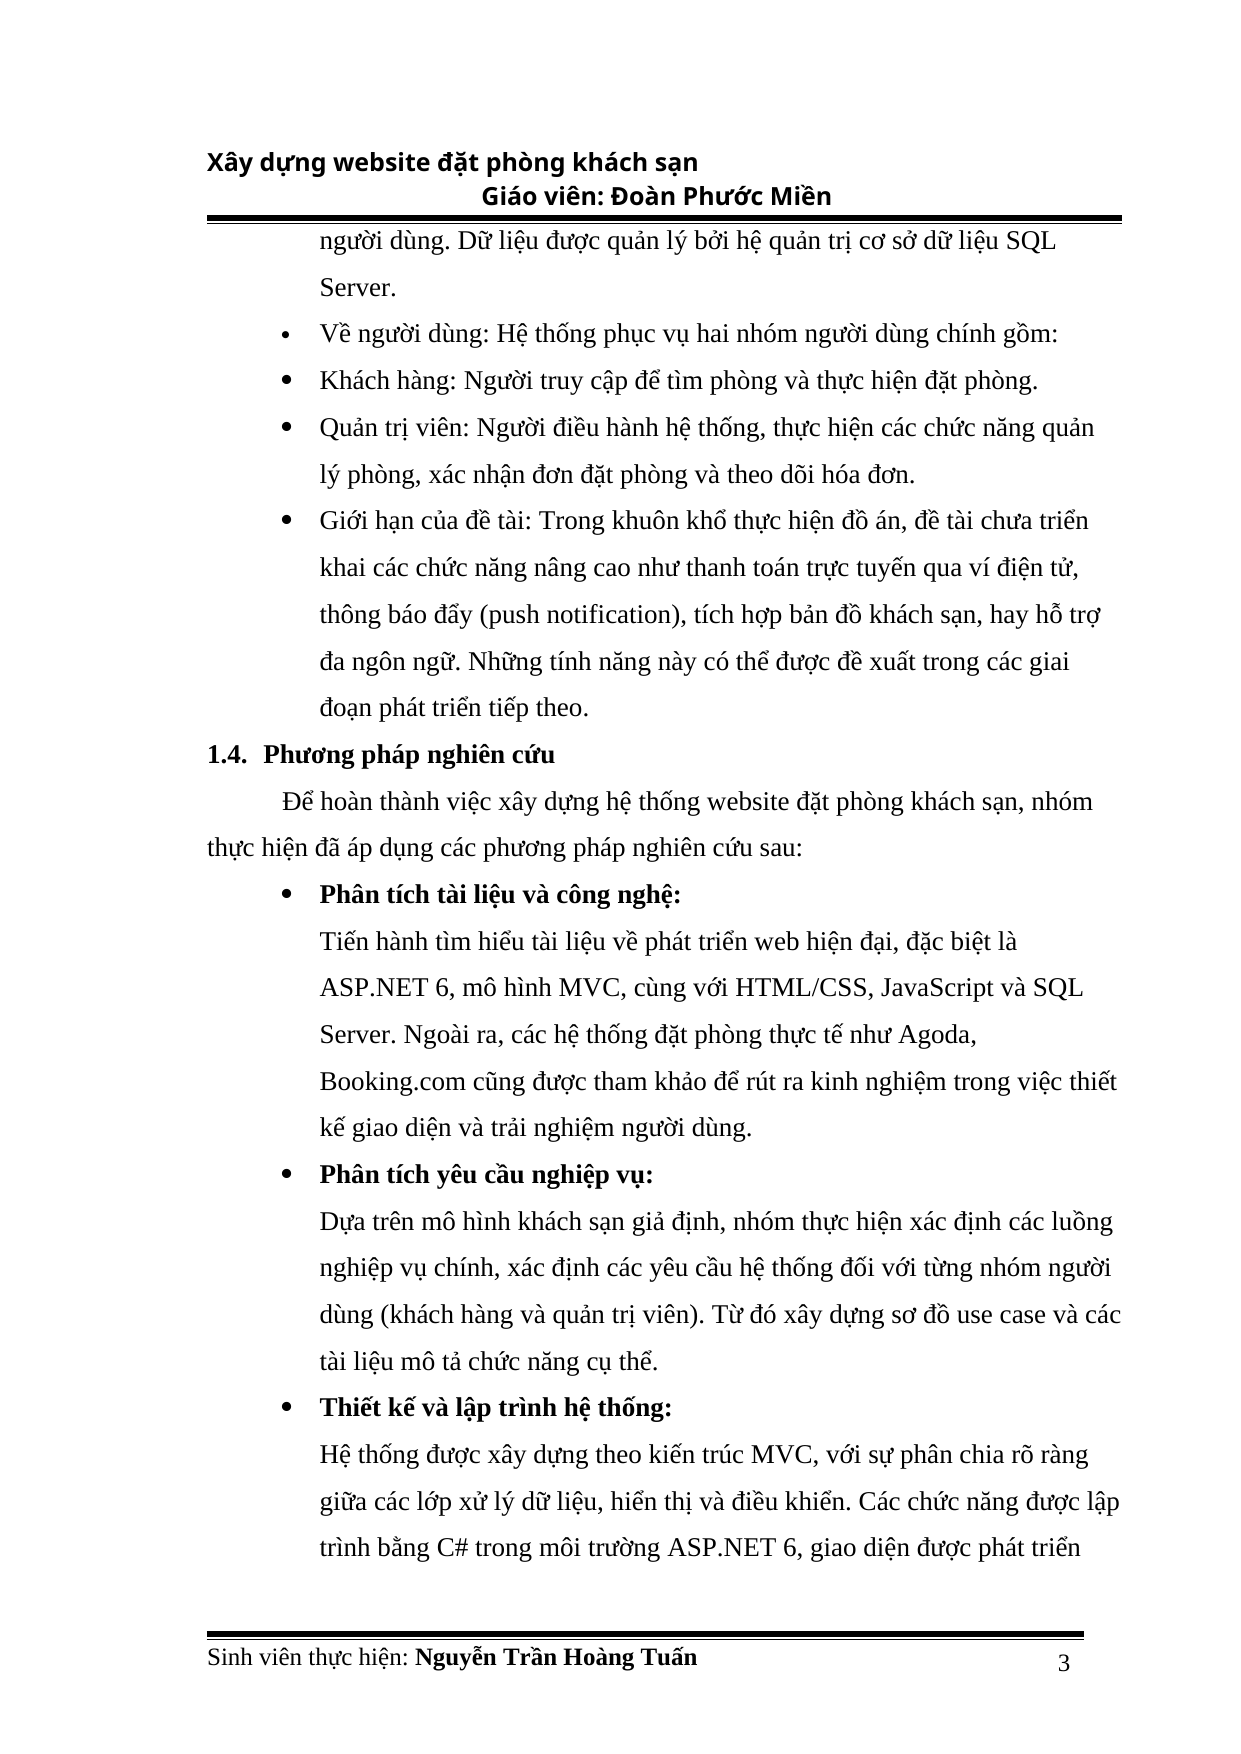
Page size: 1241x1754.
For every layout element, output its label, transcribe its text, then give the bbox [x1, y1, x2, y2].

list Quản trị viên: Người điều hành hệ thống, thực hiện các chức năng quản lý phòng, xác nhận đơn đặt phòng và theo dõi hóa đơn. [282, 411, 1122, 489]
list Phân tích tài liệu và công nghệ: Tiến hành tìm hiểu tài liệu về phát triển web hiện đại, đặc biệt là ASP.NET 6, mô hình MVC, cùng với HTML/CSS, JavaScript và SQL Server. Ngoài ra, các hệ thống đặt phòng thực tế như Agoda, Booking.com cũng được tham khảo để rút ra kinh nghiệm trong việc thiết kế giao diện và trải nghiệm người dùng. [282, 878, 1122, 1142]
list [282, 224, 1122, 302]
subtitle Phương pháp nghiên cứu [207, 738, 1122, 769]
list Khách hàng: Người truy cập để tìm phòng và thực hiện đặt phòng. [282, 364, 1122, 395]
list Phân tích yêu cầu nghiệp vụ: Dựa trên mô hình khách sạn giả định, nhóm thực hiện xác định các luồng nghiệp vụ chính, xác định các yêu cầu hệ thống đối với từng nhóm người dùng (khách hàng và quản trị viên). Từ đó xây dựng sơ đồ use case và các tài liệu mô tả chức năng cụ thể. [282, 1158, 1122, 1376]
text Để hoàn thành việc xây dựng hệ thống website đặt phòng khách sạn, nhóm thực hiện đã áp dụng các phương pháp nghiên cứu sau: [207, 784, 1122, 862]
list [282, 1391, 1122, 1563]
list Về người dùng: Hệ thống phục vụ hai nhóm người dùng chính gồm: [282, 317, 1122, 349]
list Giới hạn của đề tài: Trong khuôn khổ thực hiện đồ án, đề tài chưa triển khai các chức năng nâng cao như thanh toán trực tuyến qua ví điện tử, thông báo đẩy (push notification), tích hợp bản đồ khách sạn, hay hỗ trợ đa ngôn ngữ. Những tính năng này có thể được đề xuất trong các giai đoạn phát triển tiếp theo. [282, 504, 1122, 722]
